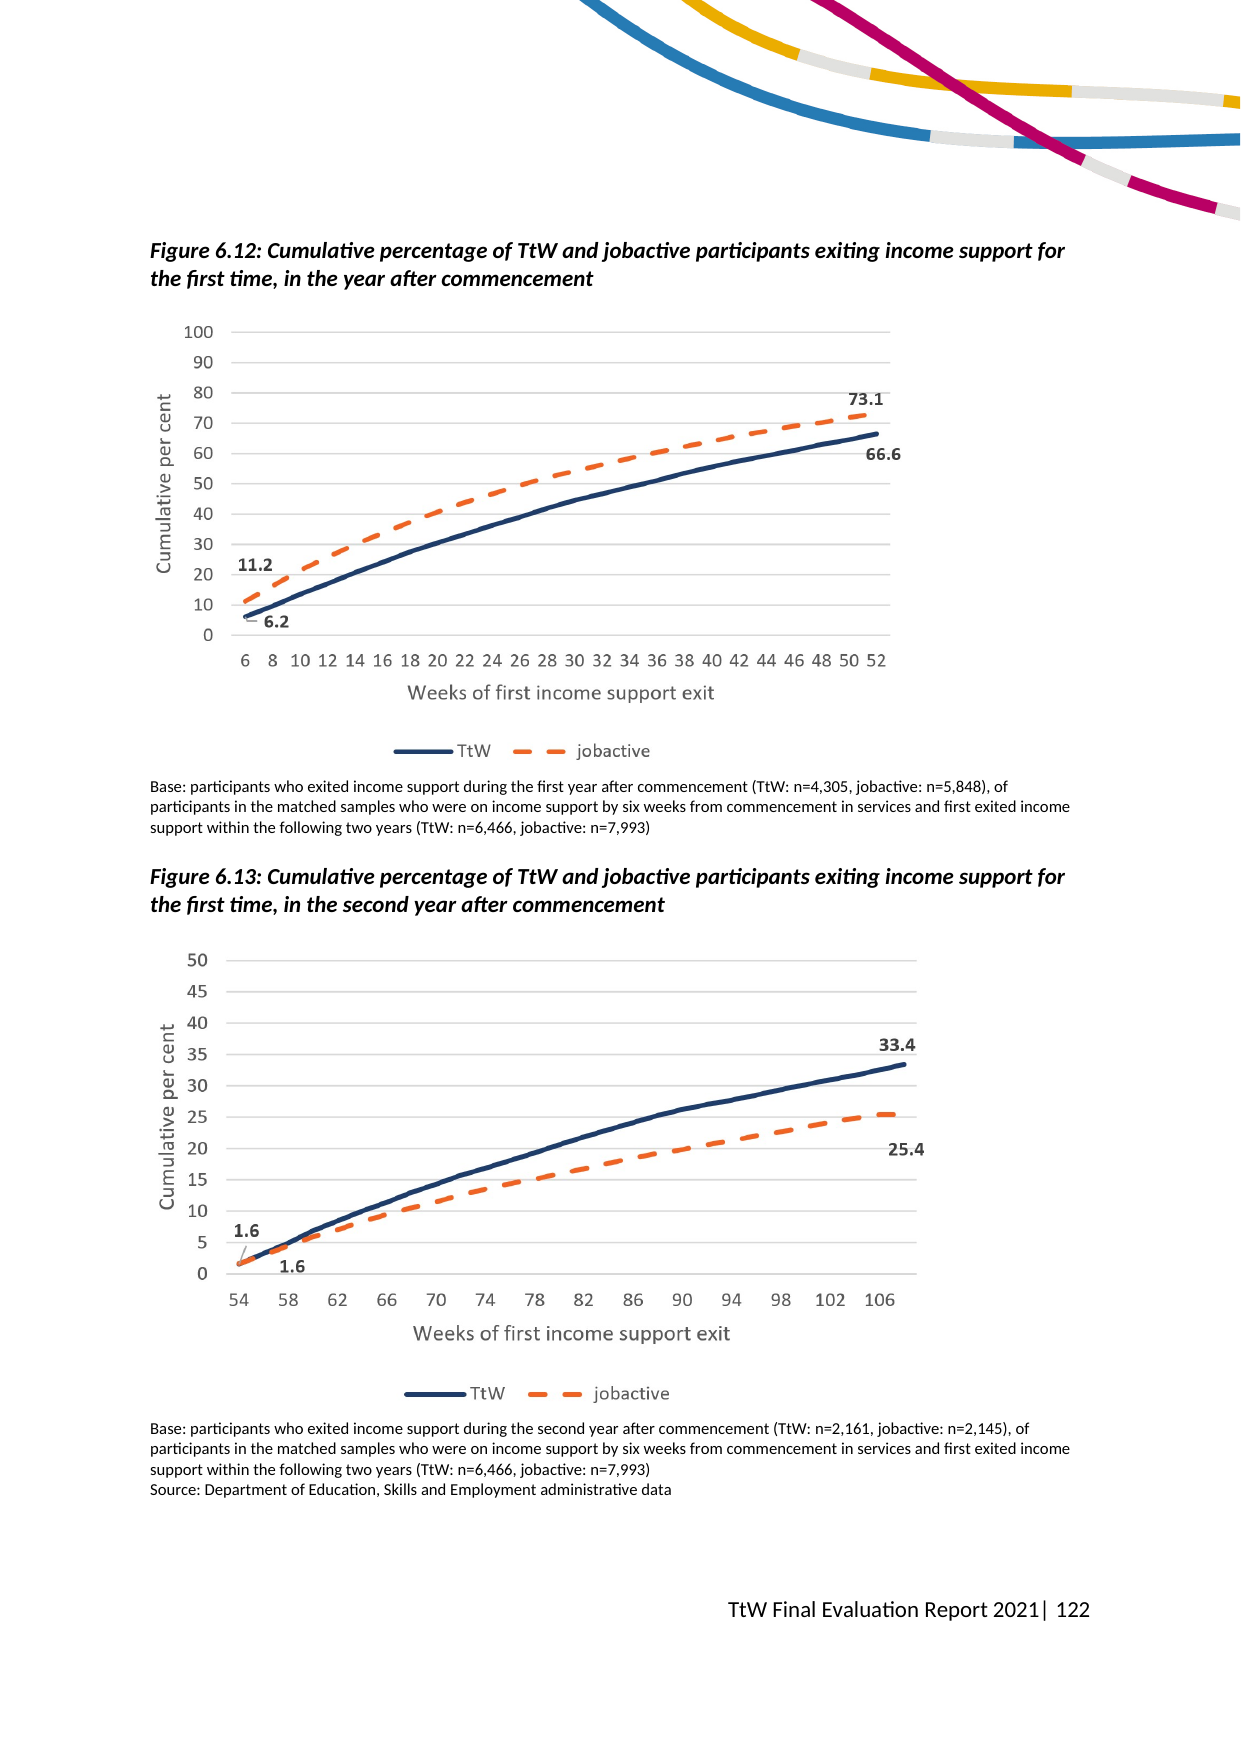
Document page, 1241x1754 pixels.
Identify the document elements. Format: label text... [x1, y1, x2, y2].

text Figure 6.13: Cumulative percentage of TtW and jobactive participants exiting income support for the first time, in the second year after commencement [150, 862, 1090, 918]
text Base: participants who exited income support during the second year after commencement (TtW: n=2,161, jobactive: n=2,145), of participants in the matched samples who were on income support by six weeks from commencement in services and first exited income support within the following two years (TtW: n=6,466, jobactive: n=7,993) [150, 1418, 1090, 1479]
text Source: Department of Education, Skills and Employment administrative data [150, 1479, 1090, 1499]
text Base: participants who exited income support during the first year after commencement (TtW: n=4,305, jobactive: n=5,848), of participants in the matched samples who were on income support by six weeks from commencement in services and first exited income support within the following two years (TtW: n=6,466, jobactive: n=7,993) [150, 776, 1090, 837]
picture [0, 0, 1241, 229]
picture [150, 317, 902, 764]
text Figure 6.12: Cumulative percentage of TtW and jobactive participants exiting income support for the first time, in the year after commencement [150, 236, 1090, 292]
picture [150, 943, 931, 1406]
